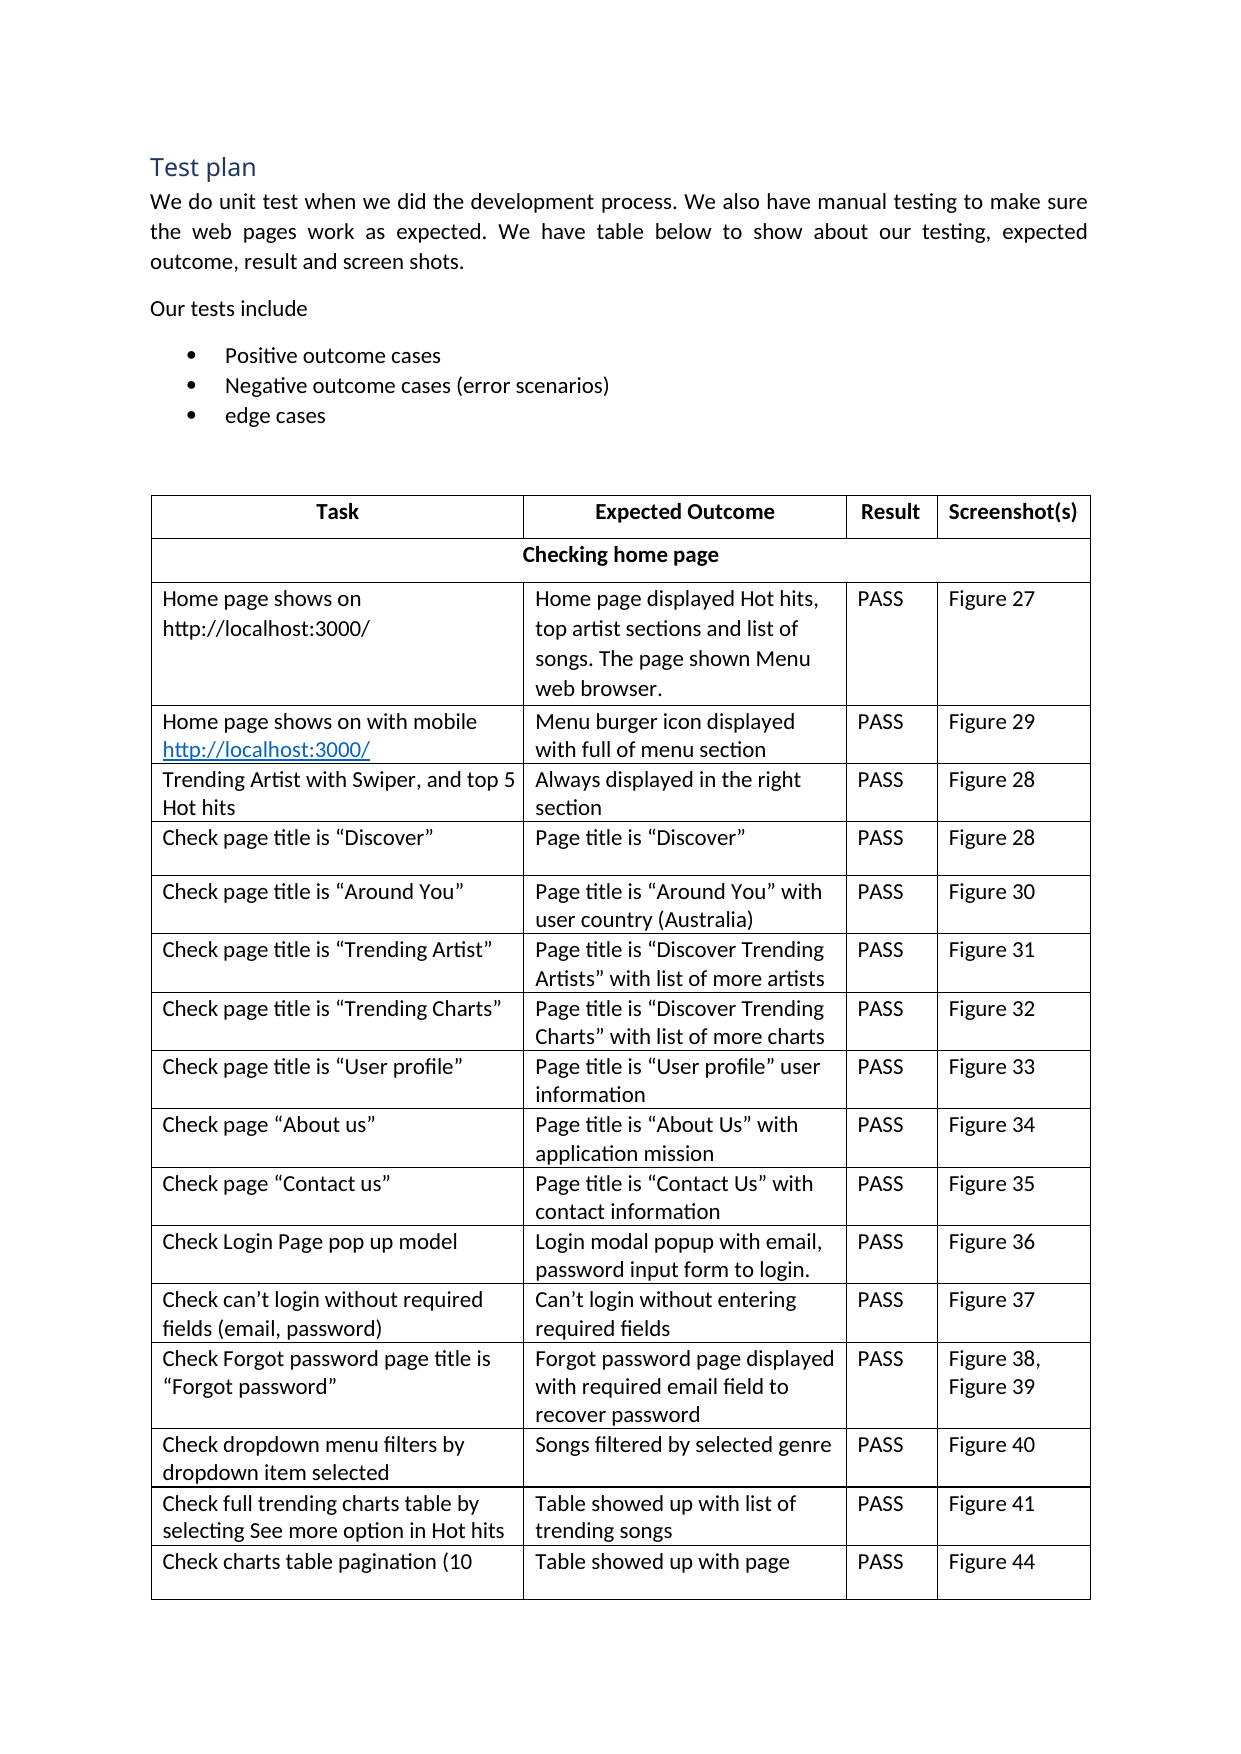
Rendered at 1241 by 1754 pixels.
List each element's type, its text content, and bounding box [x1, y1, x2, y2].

table_cell Figure 28 [938, 934, 1090, 992]
table_header Result [847, 496, 937, 538]
table_cell Figure 33 [938, 1226, 1090, 1283]
table_cell Menu burger icon displayed with full of menu section [524, 706, 846, 763]
table_cell Check page title is “Trending Charts” [152, 993, 523, 1050]
table_cell Table showed up with list of trending songs [524, 1488, 846, 1545]
table_cell Figure 41 [938, 1546, 1090, 1598]
table_cell Figure 35, Figure 36 [938, 1343, 1090, 1428]
table_cell PASS [847, 1429, 937, 1486]
table_cell PASS [847, 1284, 937, 1342]
table_cell PASS [847, 1343, 937, 1428]
list edge cases [187, 401, 1090, 429]
table_cell Figure 31 [938, 1109, 1090, 1167]
table_cell Figure 26 [938, 706, 1090, 763]
text Our tests include [150, 294, 1090, 322]
table_cell Figure 34 [938, 1284, 1090, 1342]
table_cell Home page displayed Hot hits, top artist sections and list of songs. The page shown Menu web browser. [524, 583, 846, 704]
table_cell Trending Artist with Swiper, and top 5 Hot hits [152, 764, 523, 821]
table_cell PASS [847, 876, 937, 933]
table_cell Check dropdown menu filters by dropdown item selected [152, 1429, 523, 1486]
table_cell Figure 37 [938, 1429, 1090, 1486]
list Negative outcome cases (error scenarios) [187, 371, 1090, 399]
table_cell Figure 30 [938, 1051, 1090, 1108]
table_cell Check page title is “Discover” [152, 822, 523, 875]
table_cell Check page title is “User profile” [152, 1051, 523, 1108]
table_cell Figure 24 [938, 583, 1090, 704]
table_cell Figure 25 [938, 764, 1090, 821]
table_cell PASS [847, 1226, 937, 1283]
table_cell Check Login Page pop up model [152, 1226, 523, 1283]
table_cell Figure 25 [938, 822, 1090, 875]
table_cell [524, 1546, 846, 1598]
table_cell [152, 1546, 523, 1598]
table_cell PASS [847, 706, 937, 763]
table_cell PASS [847, 934, 937, 992]
table_cell PASS [847, 993, 937, 1050]
table_cell Check Forgot password page title is “Forgot password” [152, 1343, 523, 1428]
table_cell PASS [847, 1109, 937, 1167]
table_cell PASS [847, 764, 937, 821]
table_cell PASS [847, 822, 937, 875]
table_cell Can’t login without entering required fields [524, 1284, 846, 1342]
table_header Expected Outcome [524, 496, 846, 538]
table_cell Checking home page [152, 539, 1090, 582]
table_cell Check can’t login without required fields (email, password) [152, 1284, 523, 1342]
table_cell Forgot password page displayed with required email field to recover password [524, 1343, 846, 1428]
table_cell Page title is “Discover” [524, 822, 846, 875]
table_cell Always displayed in the right section [524, 764, 846, 821]
subtitle Test plan [150, 150, 1090, 184]
table_header Task [152, 496, 523, 538]
list Positive outcome cases [187, 341, 1090, 369]
table_cell Figure 27 [938, 876, 1090, 933]
table_cell Page title is “Contact Us” with contact information [524, 1168, 846, 1225]
table_cell PASS [847, 583, 937, 704]
table_header Screenshot(s) [938, 496, 1090, 538]
table_cell Page title is “Discover Trending Charts” with list of more charts [524, 993, 846, 1050]
table_cell Page title is “About Us” with application mission [524, 1109, 846, 1167]
table_cell Page title is “Around You” with user country (Australia) [524, 876, 846, 933]
table_cell Login modal popup with email, password input form to login. [524, 1226, 846, 1283]
table_cell Figure 38 [938, 1488, 1090, 1545]
table_cell Figure 32 [938, 1168, 1090, 1225]
table_cell Check page “Contact us” [152, 1168, 523, 1225]
table_cell PASS [847, 1168, 937, 1225]
table_cell Check full trending charts table by selecting See more option in Hot hits [152, 1488, 523, 1545]
table_cell Page title is “Discover Trending Artists” with list of more artists [524, 934, 846, 992]
table_cell PASS [847, 1051, 937, 1108]
table_cell Page title is “User profile” user information [524, 1051, 846, 1108]
table_cell Songs filtered by selected genre [524, 1429, 846, 1486]
table_cell Check page title is “Trending Artist” [152, 934, 523, 992]
table_cell PASS [847, 1546, 937, 1598]
table_cell Check page title is “Around You” [152, 876, 523, 933]
table_cell Home page shows on with mobile http://localhost:3000/ [152, 706, 523, 763]
text We do unit test when we did the development process. We also have manual testing to make sure the web pages work as expected. We have table below to show about our testing, expected outcome, result and screen shots. [150, 187, 1090, 275]
table_cell PASS [847, 1488, 937, 1545]
table_cell Home page shows on http://localhost:3000/ [152, 583, 523, 704]
table_cell Check page “About us” [152, 1109, 523, 1167]
table_cell Figure 29 [938, 993, 1090, 1050]
